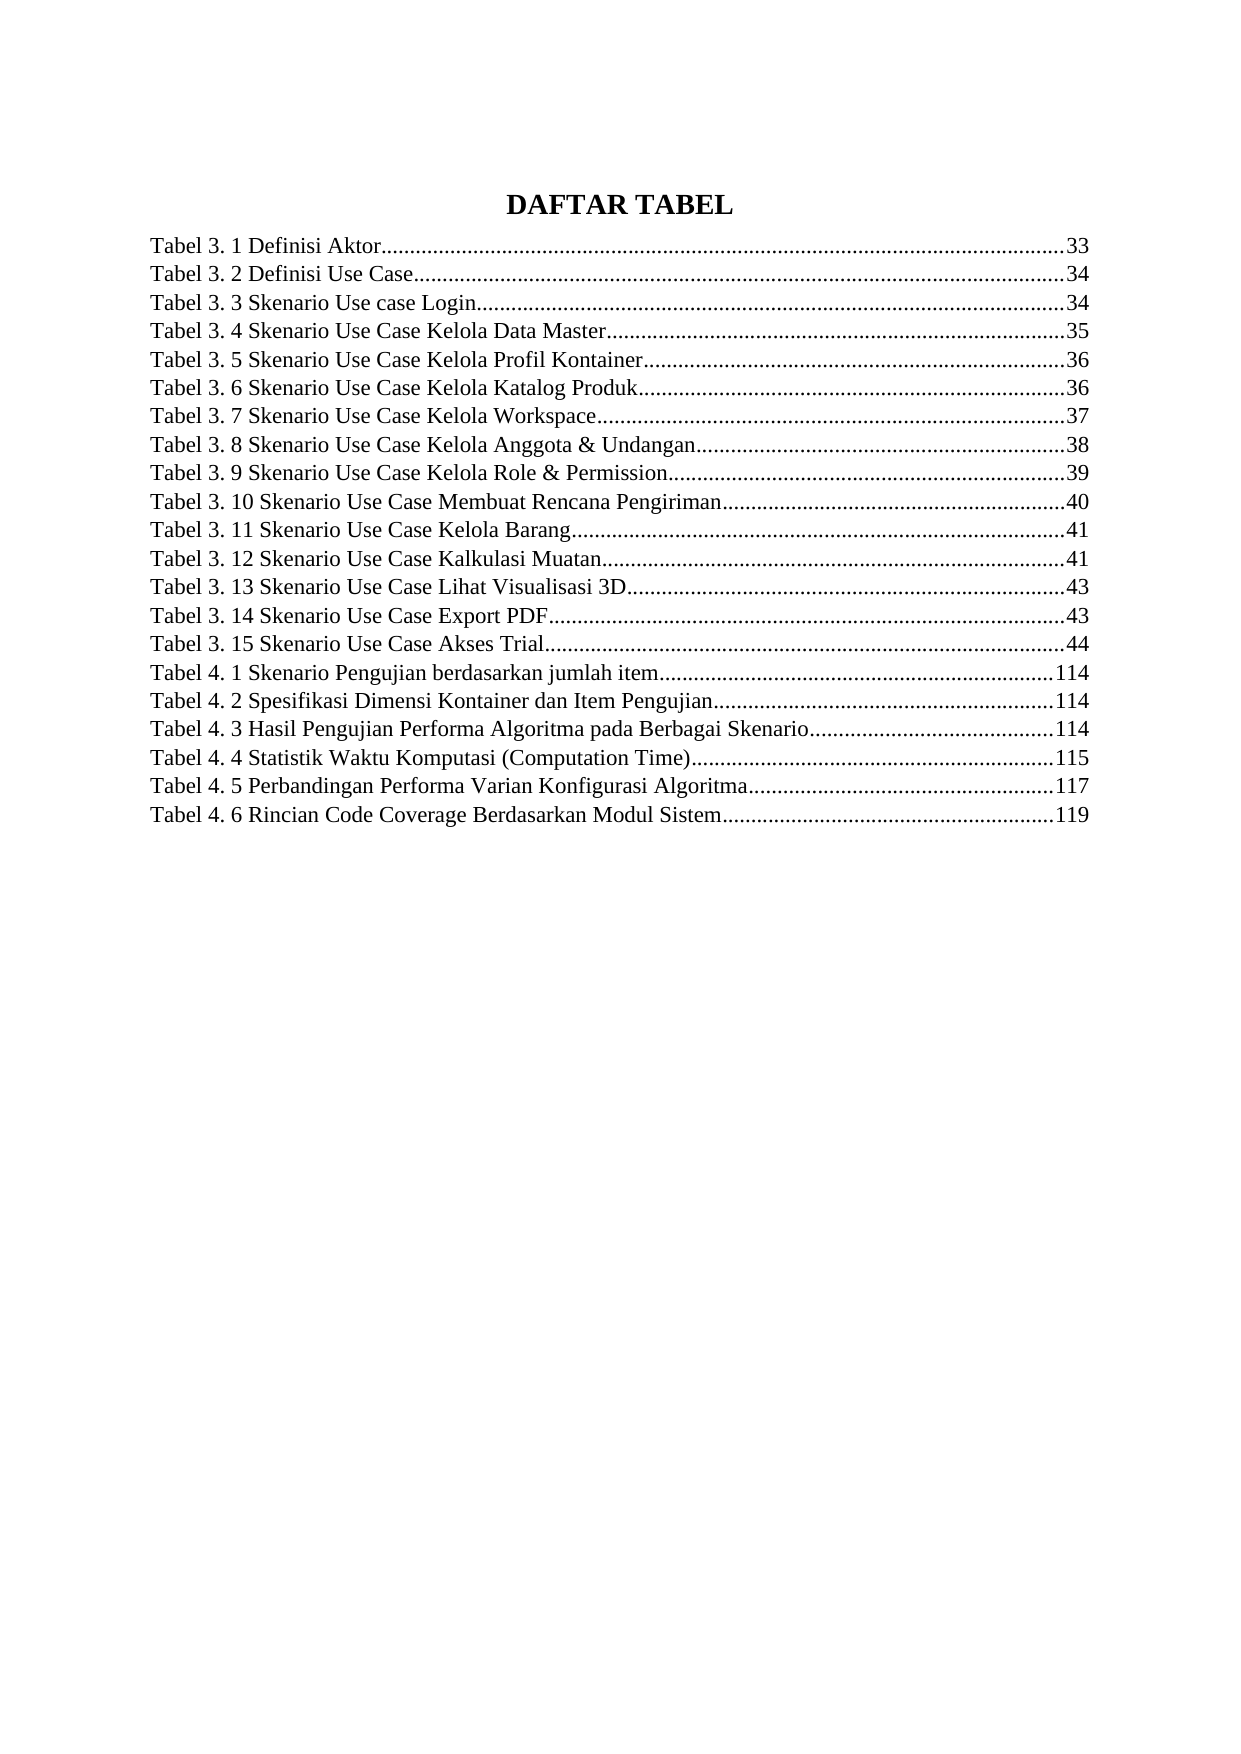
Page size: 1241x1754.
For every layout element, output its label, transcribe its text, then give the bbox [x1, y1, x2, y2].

text Tabel 3. 11 Skenario Use Case Kelola Barang 41 [150, 516, 1090, 543]
text Tabel 3. 5 Skenario Use Case Kelola Profil Kontainer 36 [150, 346, 1090, 372]
text Tabel 3. 8 Skenario Use Case Kelola Anggota & Undangan 38 [150, 431, 1090, 457]
text Tabel 3. 1 Definisi Aktor 33 [150, 232, 1090, 258]
text Tabel 3. 2 Definisi Use Case 34 [150, 260, 1090, 287]
text Tabel 3. 7 Skenario Use Case Kelola Workspace 37 [150, 403, 1090, 429]
text Tabel 4. 5 Perbandingan Performa Varian Konfigurasi Algoritma 117 [150, 772, 1090, 799]
text Tabel 3. 10 Skenario Use Case Membuat Rencana Pengiriman 40 [150, 488, 1090, 514]
text Tabel 3. 3 Skenario Use case Login 34 [150, 289, 1090, 315]
text Tabel 4. 6 Rincian Code Coverage Berdasarkan Modul Sistem 119 [150, 801, 1090, 827]
text Tabel 3. 4 Skenario Use Case Kelola Data Master 35 [150, 317, 1090, 344]
text Tabel 4. 4 Statistik Waktu Komputasi (Computation Time) 115 [150, 744, 1090, 770]
text Tabel 4. 1 Skenario Pengujian berdasarkan jumlah item 114 [150, 658, 1090, 685]
text Tabel 3. 15 Skenario Use Case Akses Trial 44 [150, 630, 1090, 656]
text Tabel 3. 9 Skenario Use Case Kelola Role & Permission 39 [150, 459, 1090, 486]
text Tabel 4. 2 Spesifikasi Dimensi Kontainer dan Item Pengujian 114 [150, 687, 1090, 713]
text Tabel 3. 14 Skenario Use Case Export PDF 43 [150, 602, 1090, 628]
text Tabel 3. 12 Skenario Use Case Kalkulasi Muatan 41 [150, 545, 1090, 571]
text Tabel 3. 13 Skenario Use Case Lihat Visualisasi 3D 43 [150, 573, 1090, 599]
text Tabel 3. 6 Skenario Use Case Kelola Katalog Produk 36 [150, 374, 1090, 401]
subtitle DAFTAR TABEL [150, 187, 1090, 221]
text Tabel 4. 3 Hasil Pengujian Performa Algoritma pada Berbagai Skenario 114 [150, 715, 1090, 742]
